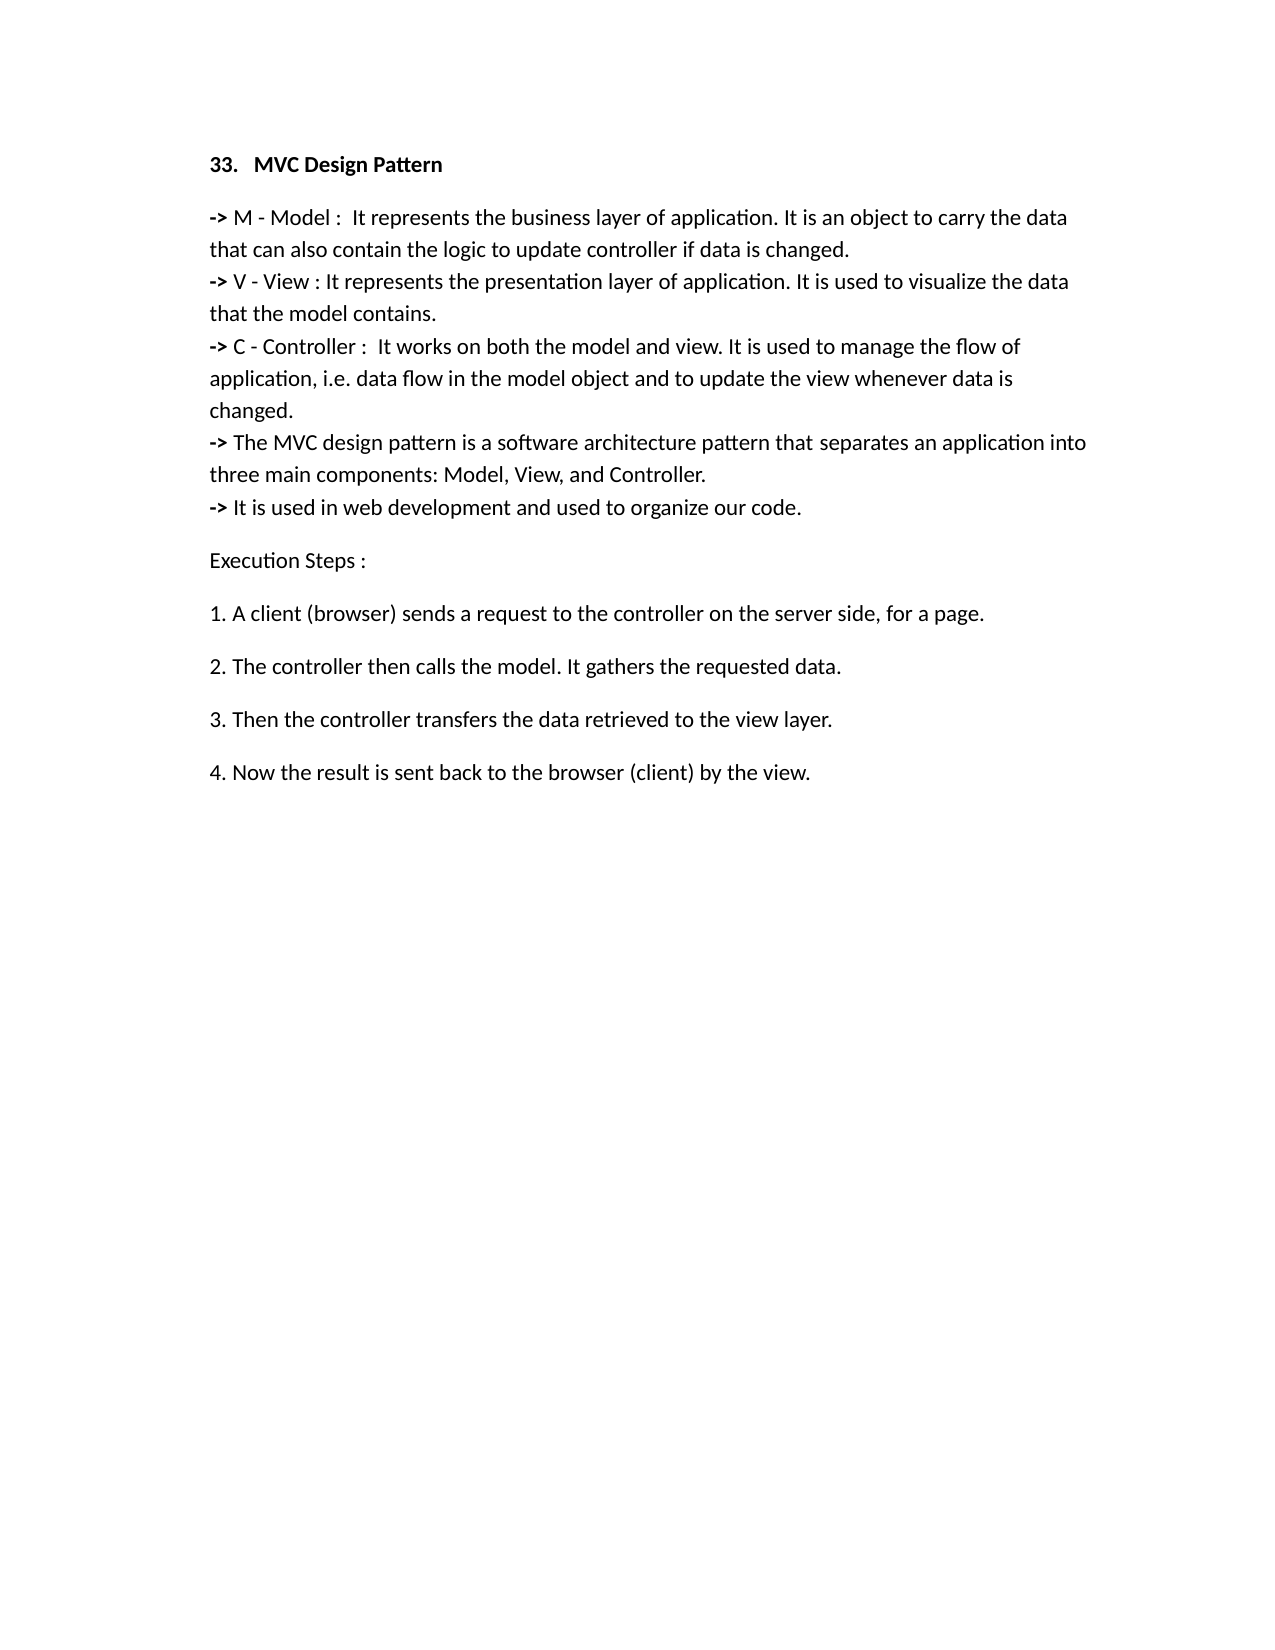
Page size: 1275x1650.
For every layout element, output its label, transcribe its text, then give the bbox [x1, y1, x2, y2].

list Now the result is sent back to the browser (client) by the view. [209, 758, 1087, 815]
list A client (browser) sends a request to the controller on the server side, for a page. [209, 599, 1087, 627]
list Execution Steps : [209, 546, 1087, 574]
list The controller then calls the model. It gathers the requested data. [209, 652, 1087, 680]
list Then the controller transfers the data retrieved to the view layer. [209, 705, 1087, 733]
list -> M - Model : It represents the business layer of application. It is an object to carry the data that can also contain the logic to update controller if data is changed. -> V - View : It represents the presentation layer of application. It is used to visualize the data that the model contains. -> C - Controller : It works on both the model and view. It is used to manage the flow of application, i.e. data flow in the model object and to update the view whenever data is changed. -> The MVC design pattern is a software architecture pattern that separates an application into three main components: Model, View, and Controller. -> It is used in web development and used to organize our code. [209, 203, 1087, 521]
list MVC Design Pattern [209, 150, 1087, 178]
